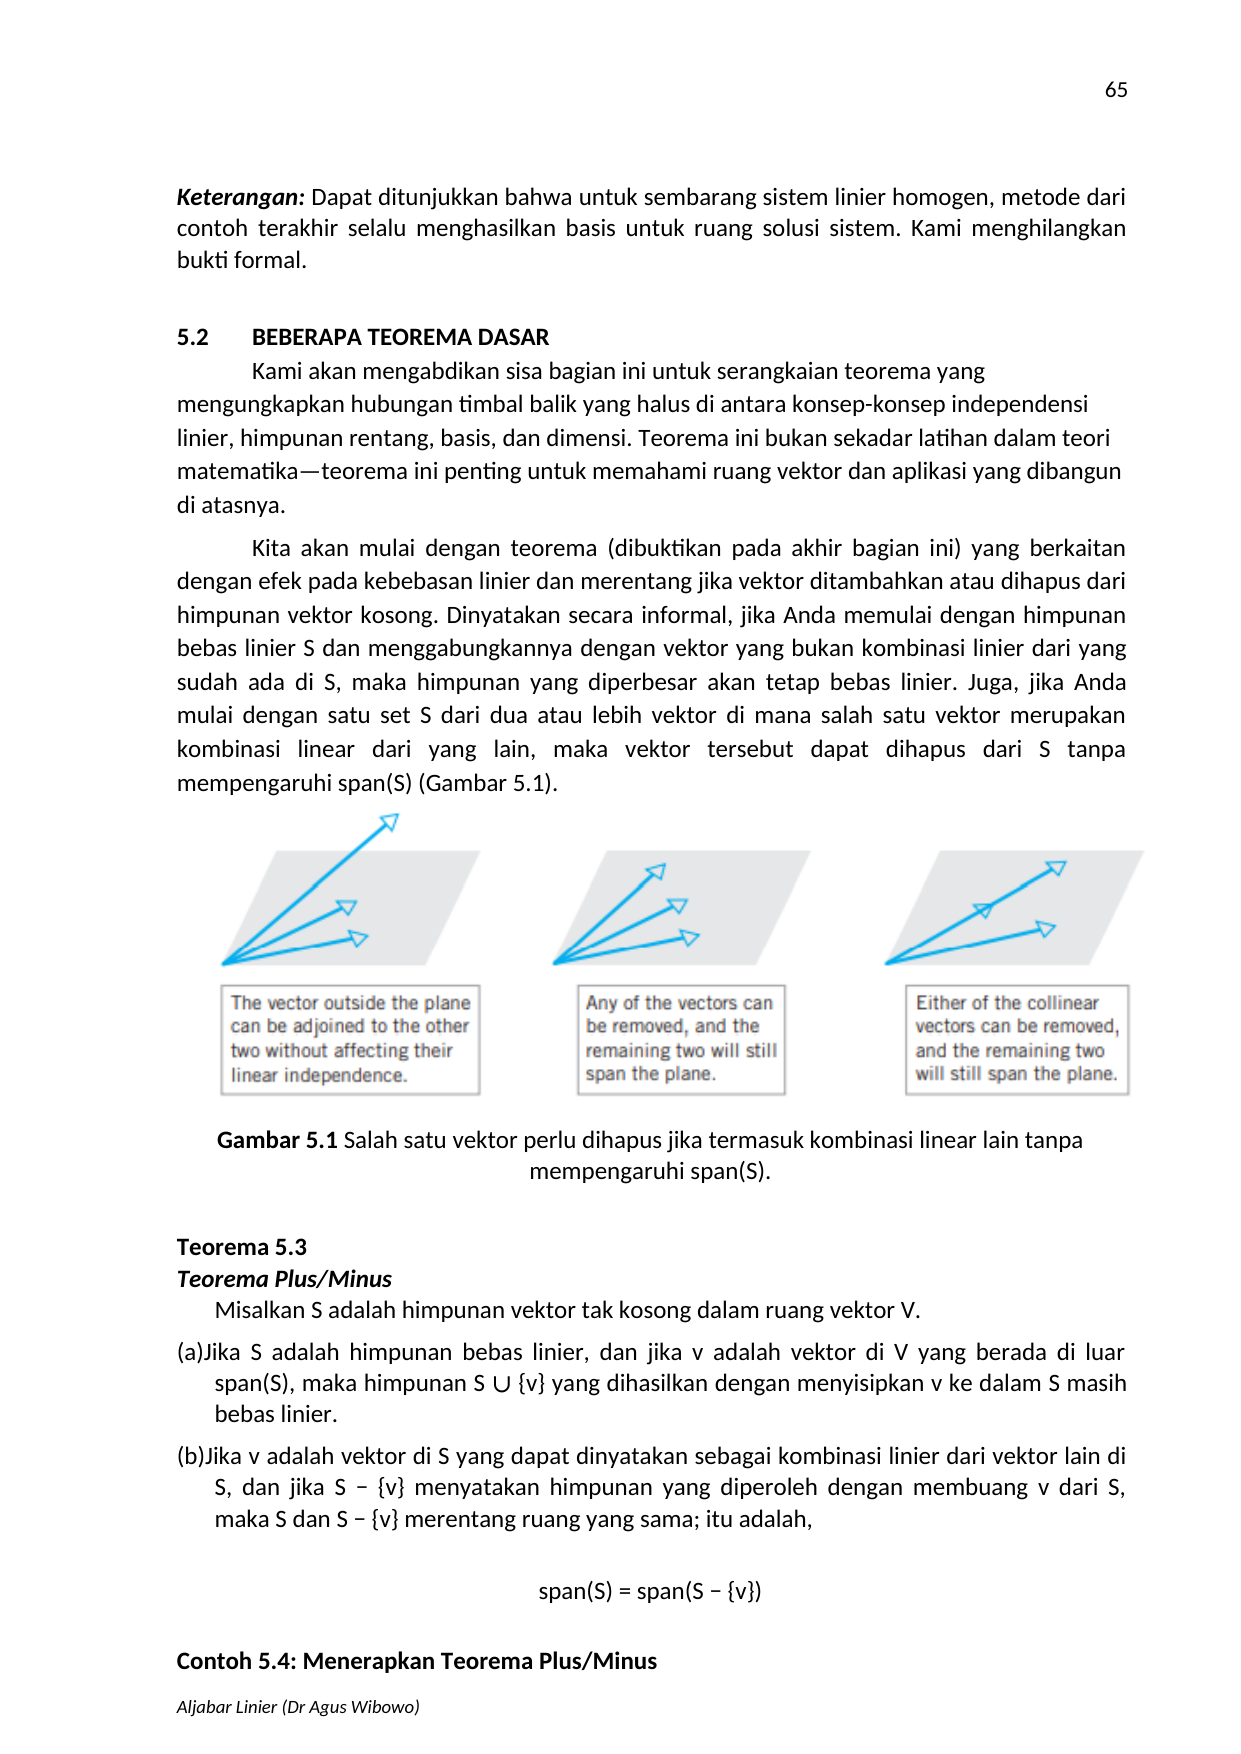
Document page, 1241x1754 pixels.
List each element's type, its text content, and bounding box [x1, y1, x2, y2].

text (a)Jika S adalah himpunan bebas linier, dan jika v adalah vektor di V yang berada di luar span(S), maka himpunan S ∪ {v} yang dihasilkan dengan menyisipkan v ke dalam S masih bebas linier. [177, 1336, 1128, 1429]
picture [196, 805, 1168, 1114]
text Aljabar Linier (Dr Agus Wibowo) [177, 1698, 1151, 1717]
text Keterangan: Dapat ditunjukkan bahwa untuk sembarang sistem linier homogen, metode dari contoh terakhir selalu menghasilkan basis untuk ruang solusi sistem. Kami menghilangkan bukti formal. [177, 181, 1128, 275]
text span(S) = span(S − {v}) [150, 1579, 1151, 1604]
text Teorema 5.3 Teorema Plus/Minus Misalkan S adalah himpunan vektor tak kosong dalam ruang vektor V. [177, 1231, 941, 1325]
text Contoh 5.4: Menerapkan Teorema Plus/Minus [177, 1650, 1151, 1675]
text 65 [150, 79, 1128, 102]
text (b)Jika v adalah vektor di S yang dapat dinyatakan sebagai kombinasi linier dari vektor lain di S, dan jika S − {v} menyatakan himpunan yang diperoleh dengan membuang v dari S, maka S dan S − {v} merentang ruang yang sama; itu adalah, [177, 1440, 1128, 1533]
text Gambar 5.1 Salah satu vektor perlu dihapus jika termasuk kombinasi linear lain tanpa mempengaruhi span(S). [210, 1124, 1091, 1185]
text Kita akan mulai dengan teorema (dibuktikan pada akhir bagian ini) yang berkaitan dengan efek pada kebebasan linier dan merentang jika vektor ditambahkan atau dihapus dari himpunan vektor kosong. Dinyatakan secara informal, jika Anda memulai dengan himpunan bebas linier S dan menggabungkannya dengan vektor yang bukan kombinasi linier dari yang sudah ada di S, maka himpunan yang diperbesar akan tetap bebas linier. Juga, jika Anda mulai dengan satu set S dari dua atau lebih vektor di mana salah satu vektor merupakan kombinasi linear dari yang lain, maka vektor tersebut dapat dihapus dari S tanpa mempengaruhi span(S) (Gambar 5.1). [177, 532, 1128, 797]
text 5.2 BEBERAPA TEOREMA DASAR Kami akan mengabdikan sisa bagian ini untuk serangkaian teorema yang mengungkapkan hubungan timbal balik yang halus di antara konsep-konsep independensi linier, himpunan rentang, basis, dan dimensi. Teorema ini bukan sekadar latihan dalam teori matematika—teorema ini penting untuk memahami ruang vektor dan aplikasi yang dibangun di atasnya. [177, 321, 1136, 519]
